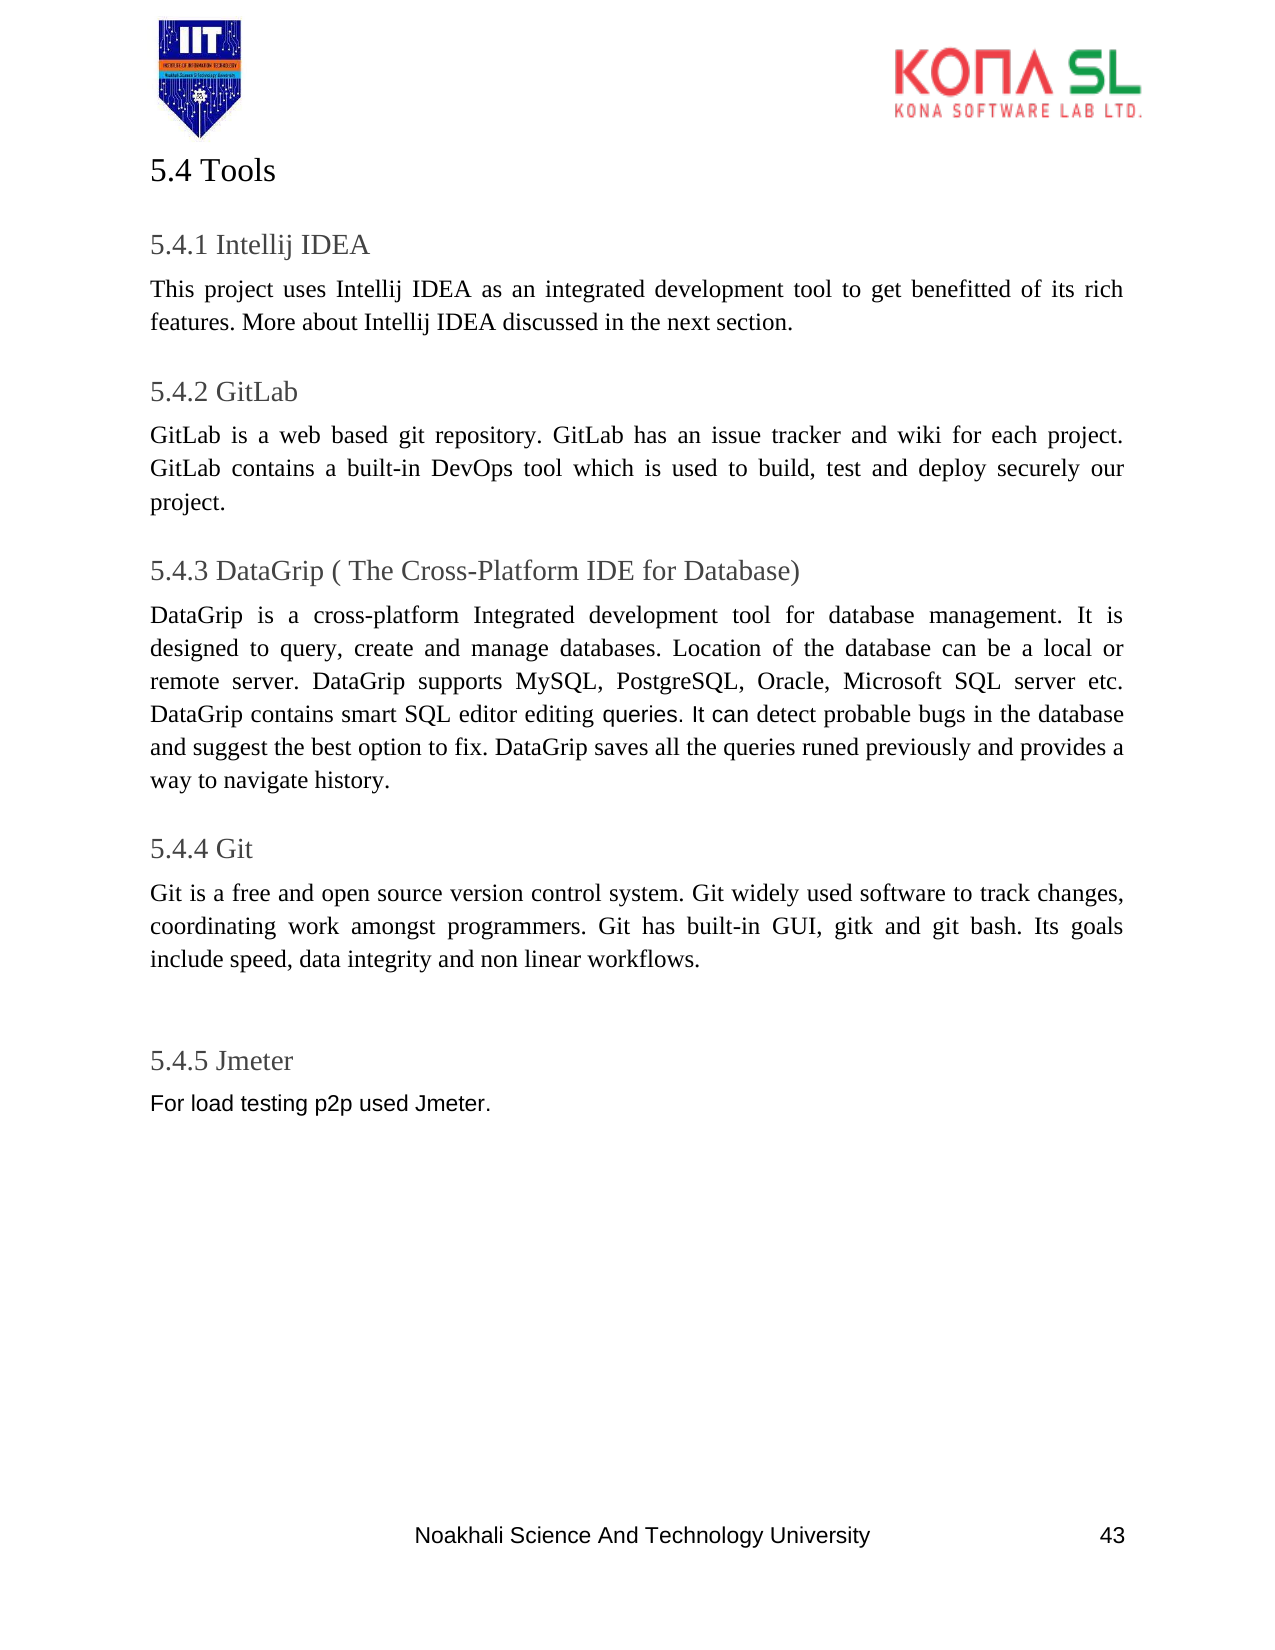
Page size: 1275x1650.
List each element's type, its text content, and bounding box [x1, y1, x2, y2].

picture [893, 45, 1144, 121]
text Git is a free and open source version control system. Git widely used software to track changes, coordinating work amongst programmers. Git has built-in GUI, gitk and git bash. Its goals include speed, data integrity and non linear workflows. [150, 878, 1125, 973]
picture [136, 16, 264, 143]
text DataGrip is a cross-platform Integrated development tool for database management. It is designed to query, create and manage databases. Location of the database can be a local or remote server. DataGrip supports MySQL, PostgreSQL, Oracle, Microsoft SQL server etc. DataGrip contains smart SQL editor editing queries. It can detect probable bugs in the database and suggest the best option to fix. DataGrip saves all the queries runed previously and provides a way to navigate history. [150, 600, 1125, 794]
subtitle 5.4.1 Intellij IDEA [150, 227, 1125, 261]
subtitle 5.4.2 GitLab [150, 374, 1125, 407]
subtitle 5.4 Tools [150, 150, 1125, 188]
subtitle 5.4.5 Jmeter [150, 1043, 1125, 1077]
text For load testing p2p used Jmeter. [150, 1090, 1125, 1117]
text This project uses Intellij IDEA as an integrated development tool to get benefitted of its rich features. More about Intellij IDEA discussed in the next section. [150, 274, 1125, 336]
subtitle 5.4.4 Git [150, 831, 1125, 865]
text GitLab is a web based git repository. GitLab has an issue tracker and wiki for each project. GitLab contains a built-in DevOps tool which is used to build, test and deploy securely our project. [150, 421, 1125, 515]
subtitle 5.4.3 DataGrip ( The Cross-Platform IDE for Database) [150, 553, 1125, 586]
